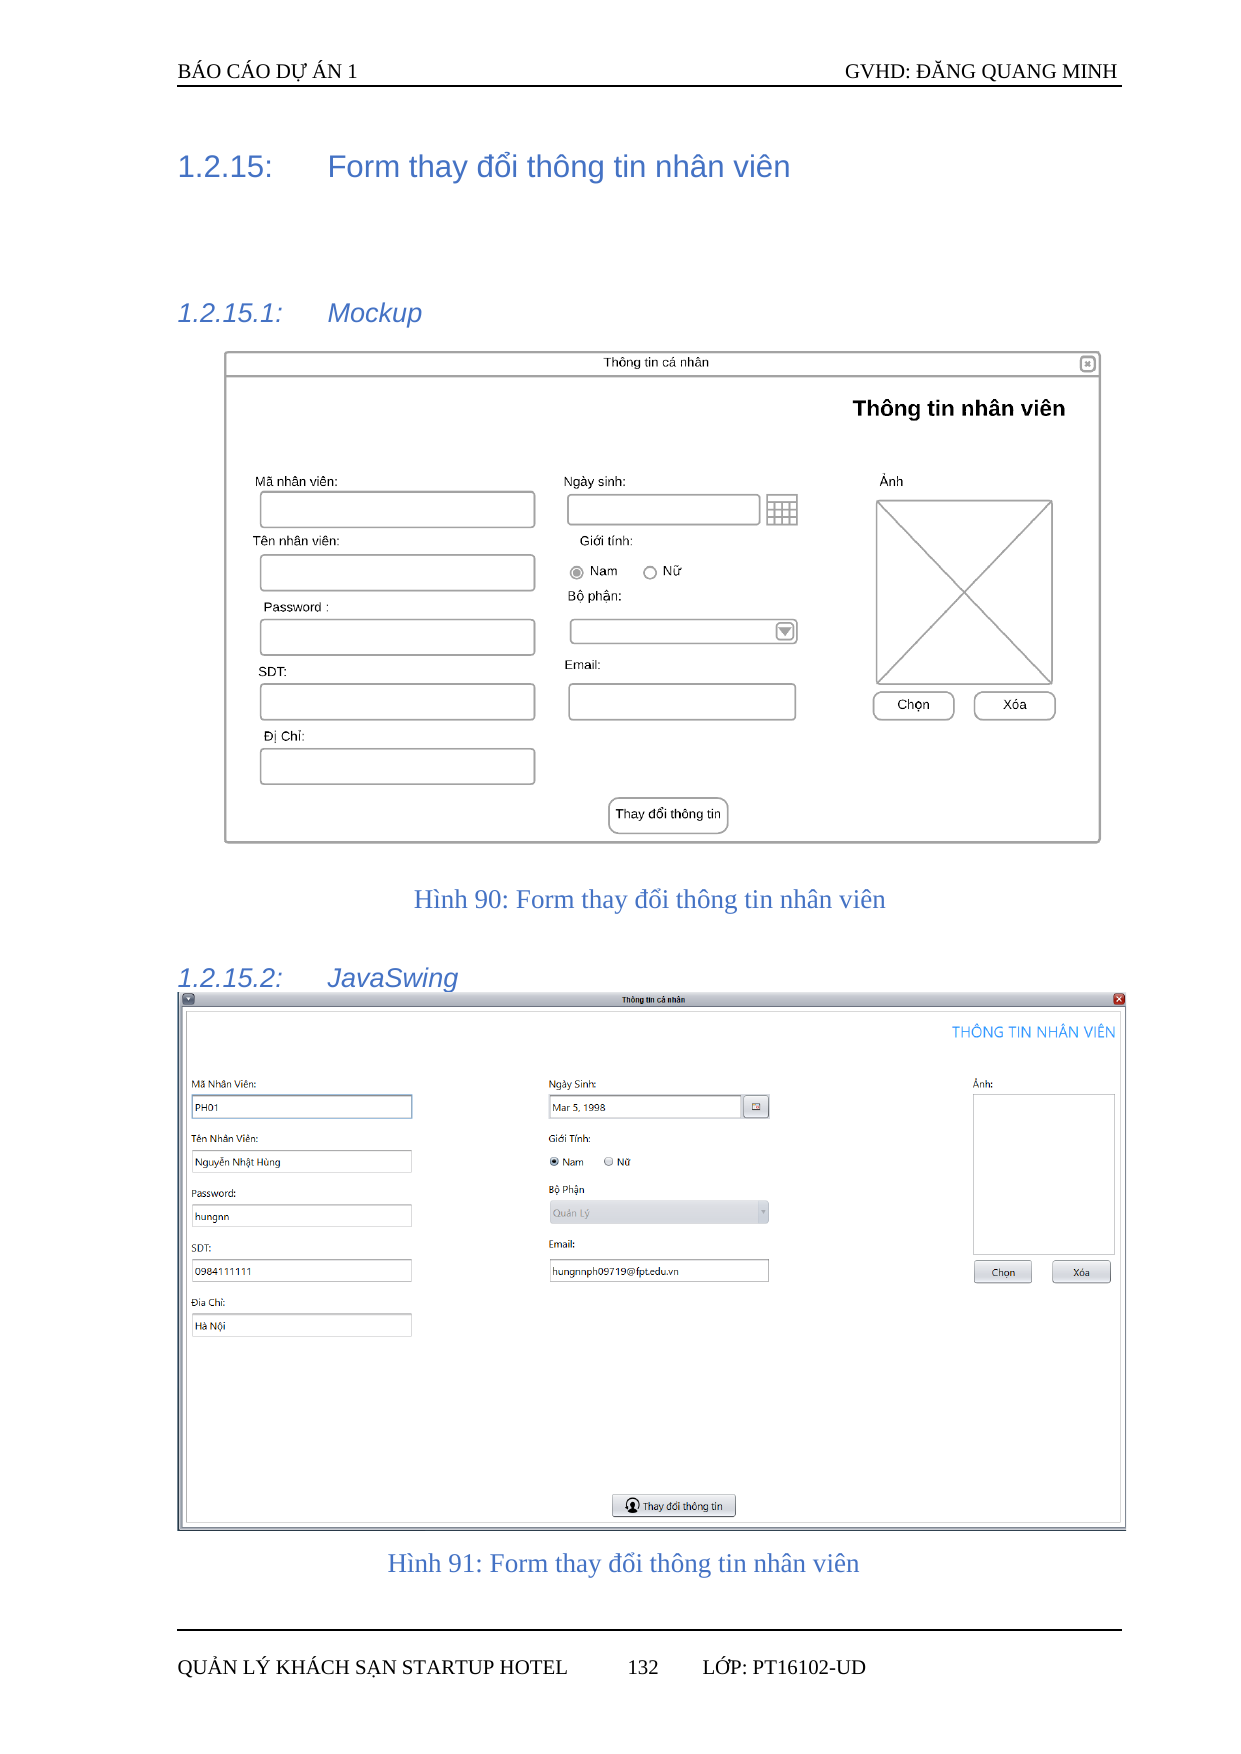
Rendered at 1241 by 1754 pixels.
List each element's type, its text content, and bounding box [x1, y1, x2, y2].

subtitle Mockup [177, 297, 1122, 328]
picture [177, 328, 1123, 866]
picture [177, 992, 1127, 1531]
subtitle JavaSwing [177, 962, 1122, 992]
subtitle Form thay đổi thông tin nhân viên [177, 148, 1122, 184]
